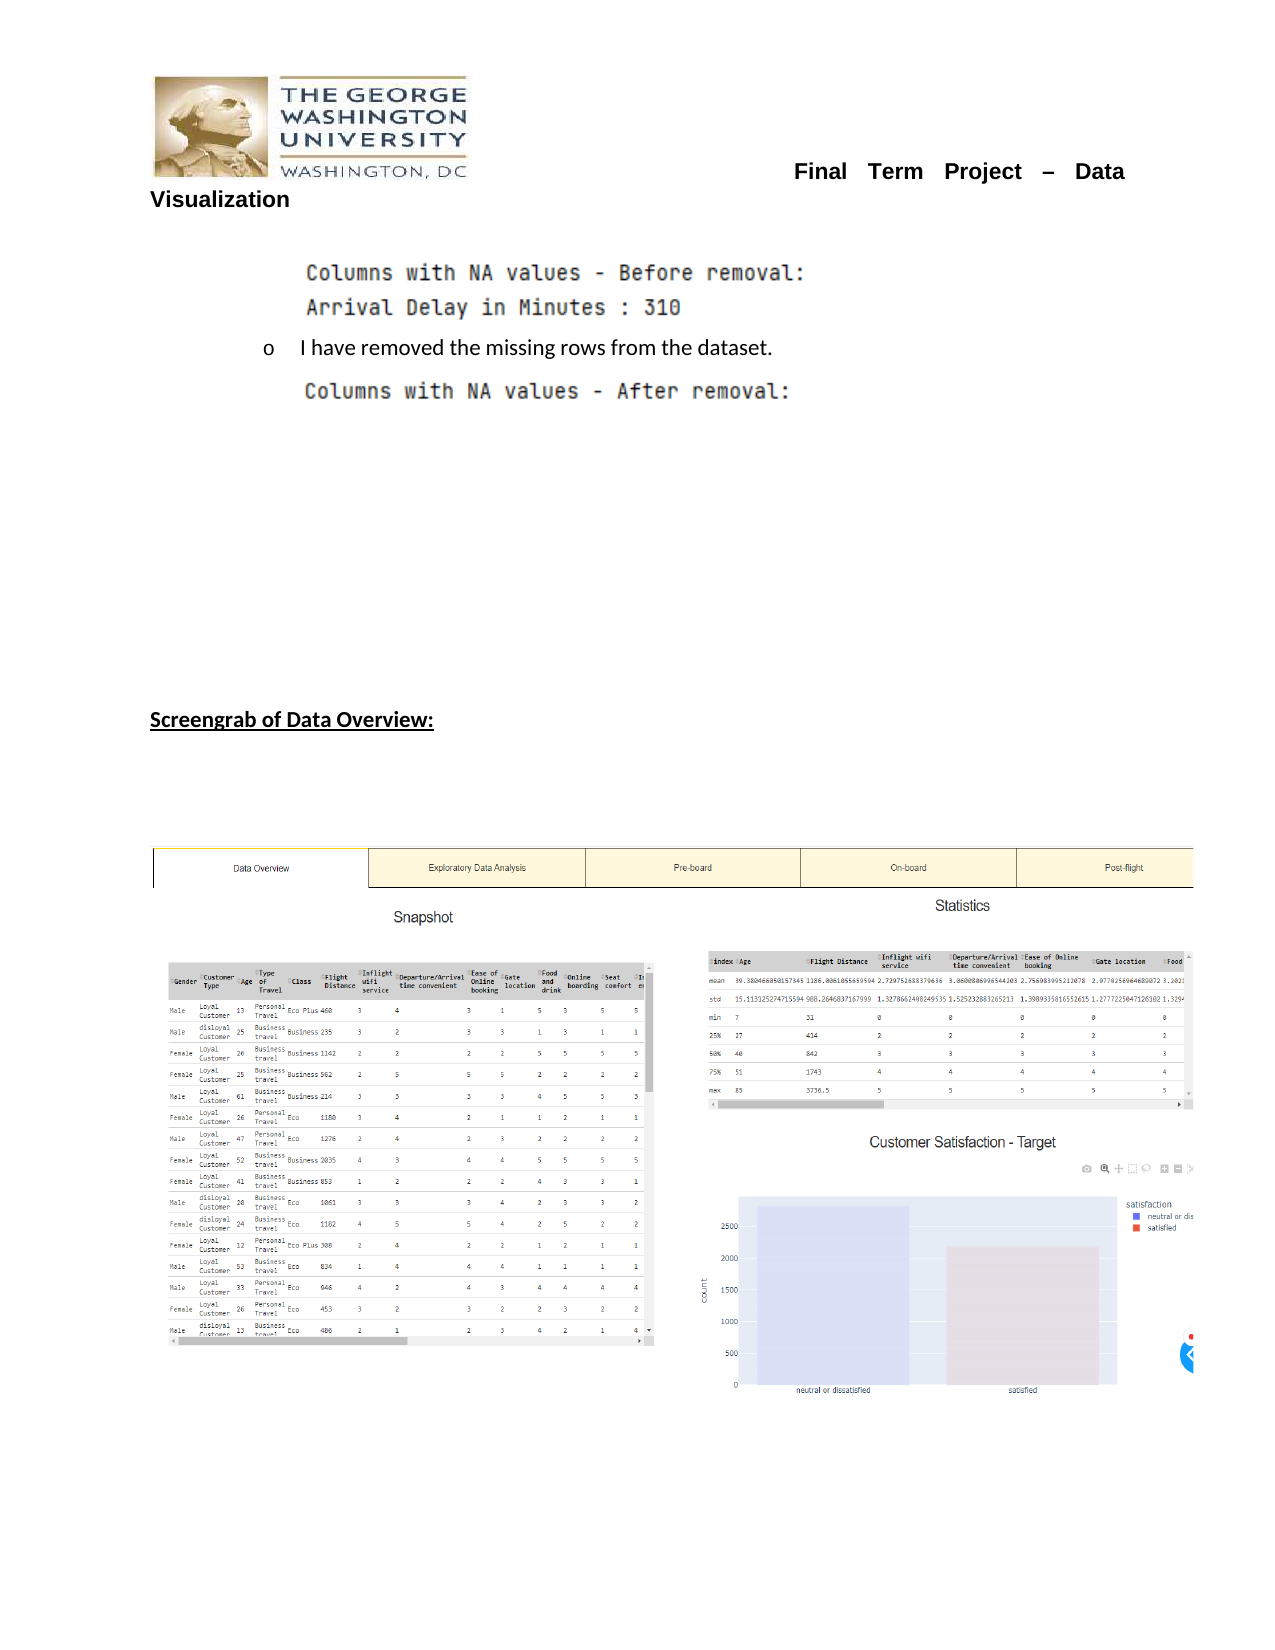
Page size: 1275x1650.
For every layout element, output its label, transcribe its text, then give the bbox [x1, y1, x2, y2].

picture [150, 845, 1194, 1395]
text Screengrab of Data Overview: [150, 705, 1125, 733]
list I have removed the missing rows from the dataset. [262, 333, 1125, 361]
picture [300, 257, 830, 331]
picture [300, 363, 809, 452]
